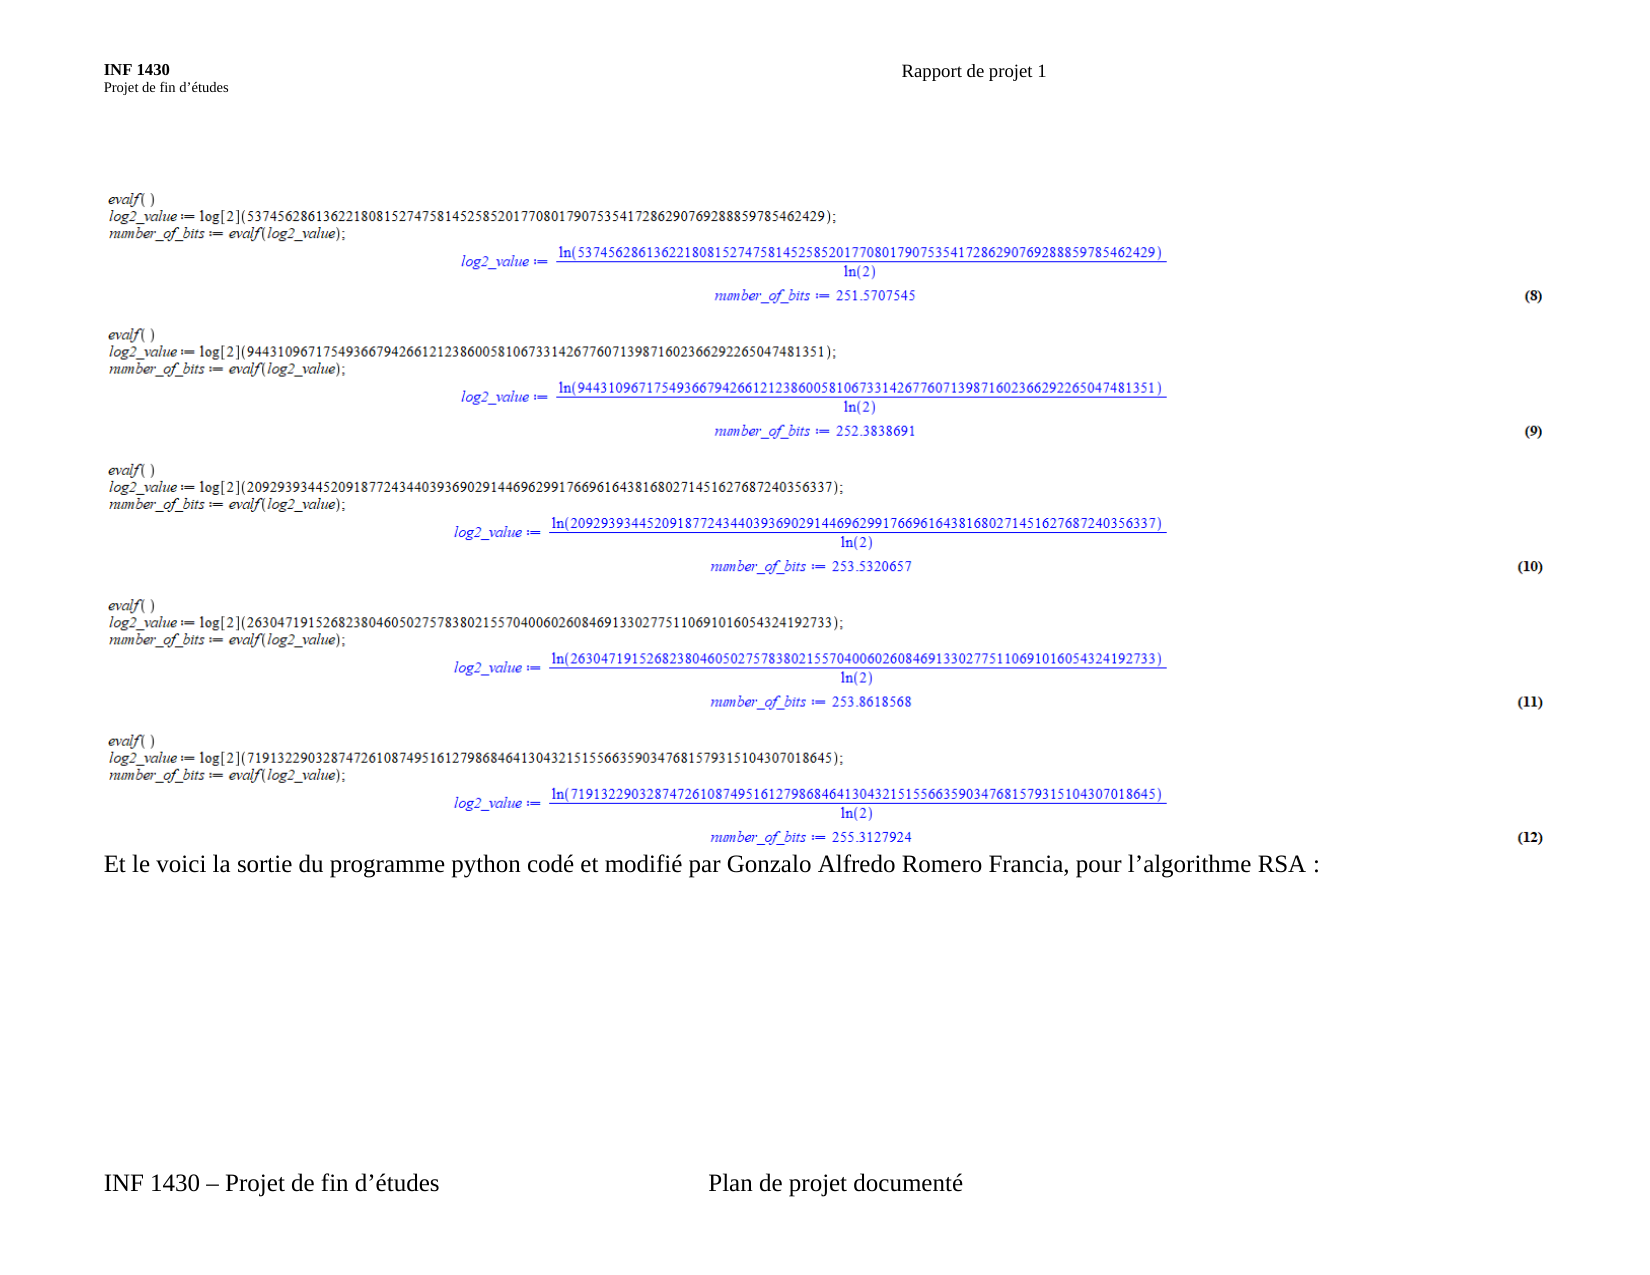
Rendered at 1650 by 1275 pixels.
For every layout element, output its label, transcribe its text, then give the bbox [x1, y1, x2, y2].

text Et le voici la sortie du programme python codé et modifié par Gonzalo Alfredo Romero Francia, pour l’algorithme RSA : [103, 850, 1546, 878]
picture [103, 190, 1547, 850]
